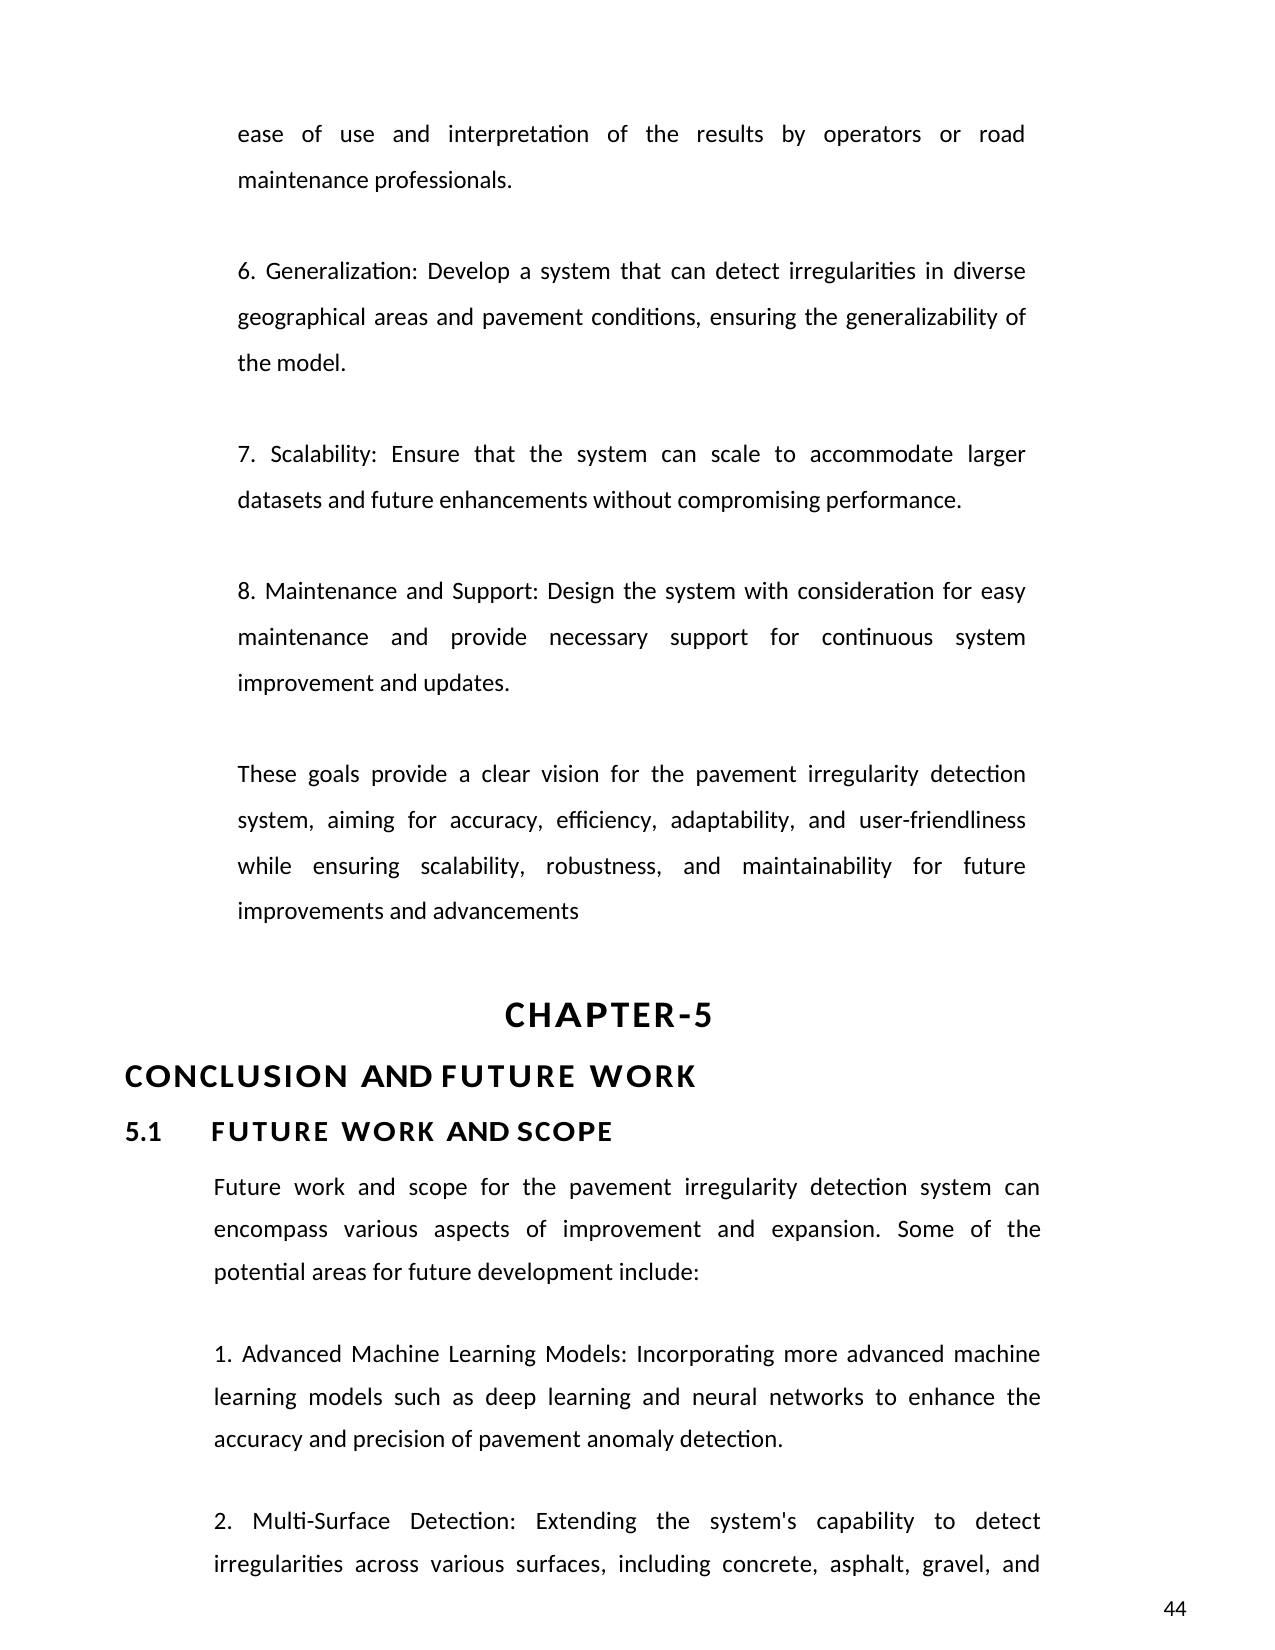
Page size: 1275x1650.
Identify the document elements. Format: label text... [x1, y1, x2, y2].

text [214, 1505, 1043, 1578]
text Future work and scope for the pavement irregularity detection system can encompass various aspects of improvement and expansion. Some of the potential areas for future development include: [214, 1171, 1043, 1287]
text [237, 118, 1027, 194]
text 6. Generalization: Develop a system that can detect irregularities in diverse geographical areas and pavement conditions, ensuring the generalizability of the model. [237, 255, 1027, 377]
text 7. Scalability: Ensure that the system can scale to accommodate larger datasets and future enhancements without compromising performance. [237, 438, 1027, 514]
text 1. Advanced Machine Learning Models: Incorporating more advanced machine learning models such as deep learning and neural networks to enhance the accuracy and precision of pavement anomaly detection. [214, 1338, 1043, 1454]
text 8. Maintenance and Support: Design the system with consideration for easy maintenance and provide necessary support for continuous system improvement and updates. [237, 575, 1027, 697]
text 5.1 FUTURE WORK AND SCOPE [125, 1113, 1188, 1148]
text CHAPTER-5 [125, 991, 927, 1037]
text CONCLUSION AND FUTURE WORK [125, 1055, 927, 1096]
text These goals provide a clear vision for the pavement irregularity detection system, aiming for accuracy, efficiency, adaptability, and user-friendliness while ensuring scalability, robustness, and maintainability for future improvements and advancements [237, 758, 1027, 926]
